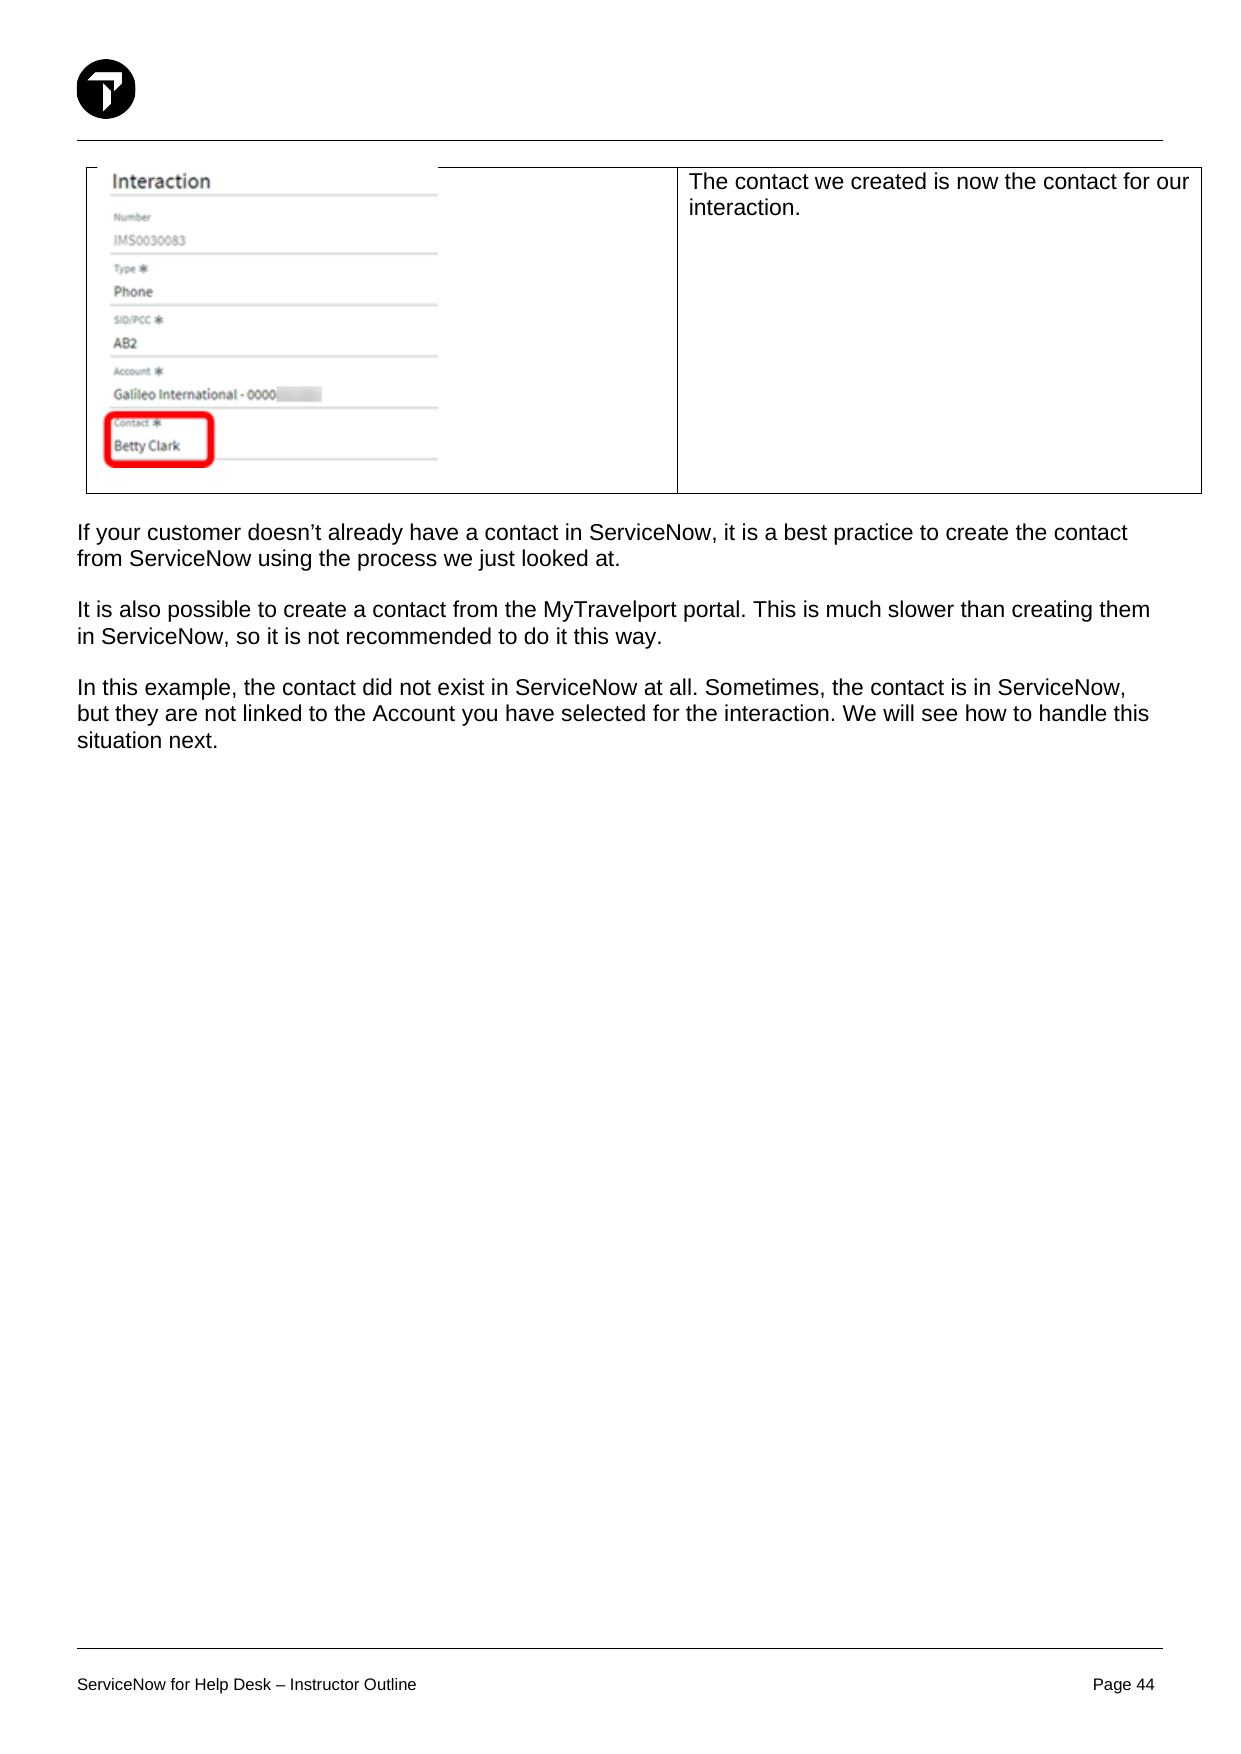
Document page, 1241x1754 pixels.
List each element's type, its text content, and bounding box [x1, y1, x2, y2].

picture [97, 167, 438, 468]
text It is also possible to create a contact from the MyTravelport portal. This is much slower than creating them in ServiceNow, so it is not recommended to do it this way. [77, 596, 1163, 649]
table_cell [87, 168, 677, 492]
text If your customer doesn’t already have a contact in ServiceNow, it is a best practice to create the contact from ServiceNow using the process we just looked at. [77, 518, 1163, 571]
table_cell The contact we created is now the contact for our interaction. [678, 168, 1201, 492]
picture [76, 59, 136, 119]
text In this example, the contact did not exist in ServiceNow at all. Sometimes, the contact is in ServiceNow, but they are not linked to the Account you have selected for the interaction. We will see how to handle this situation next. [77, 674, 1163, 753]
